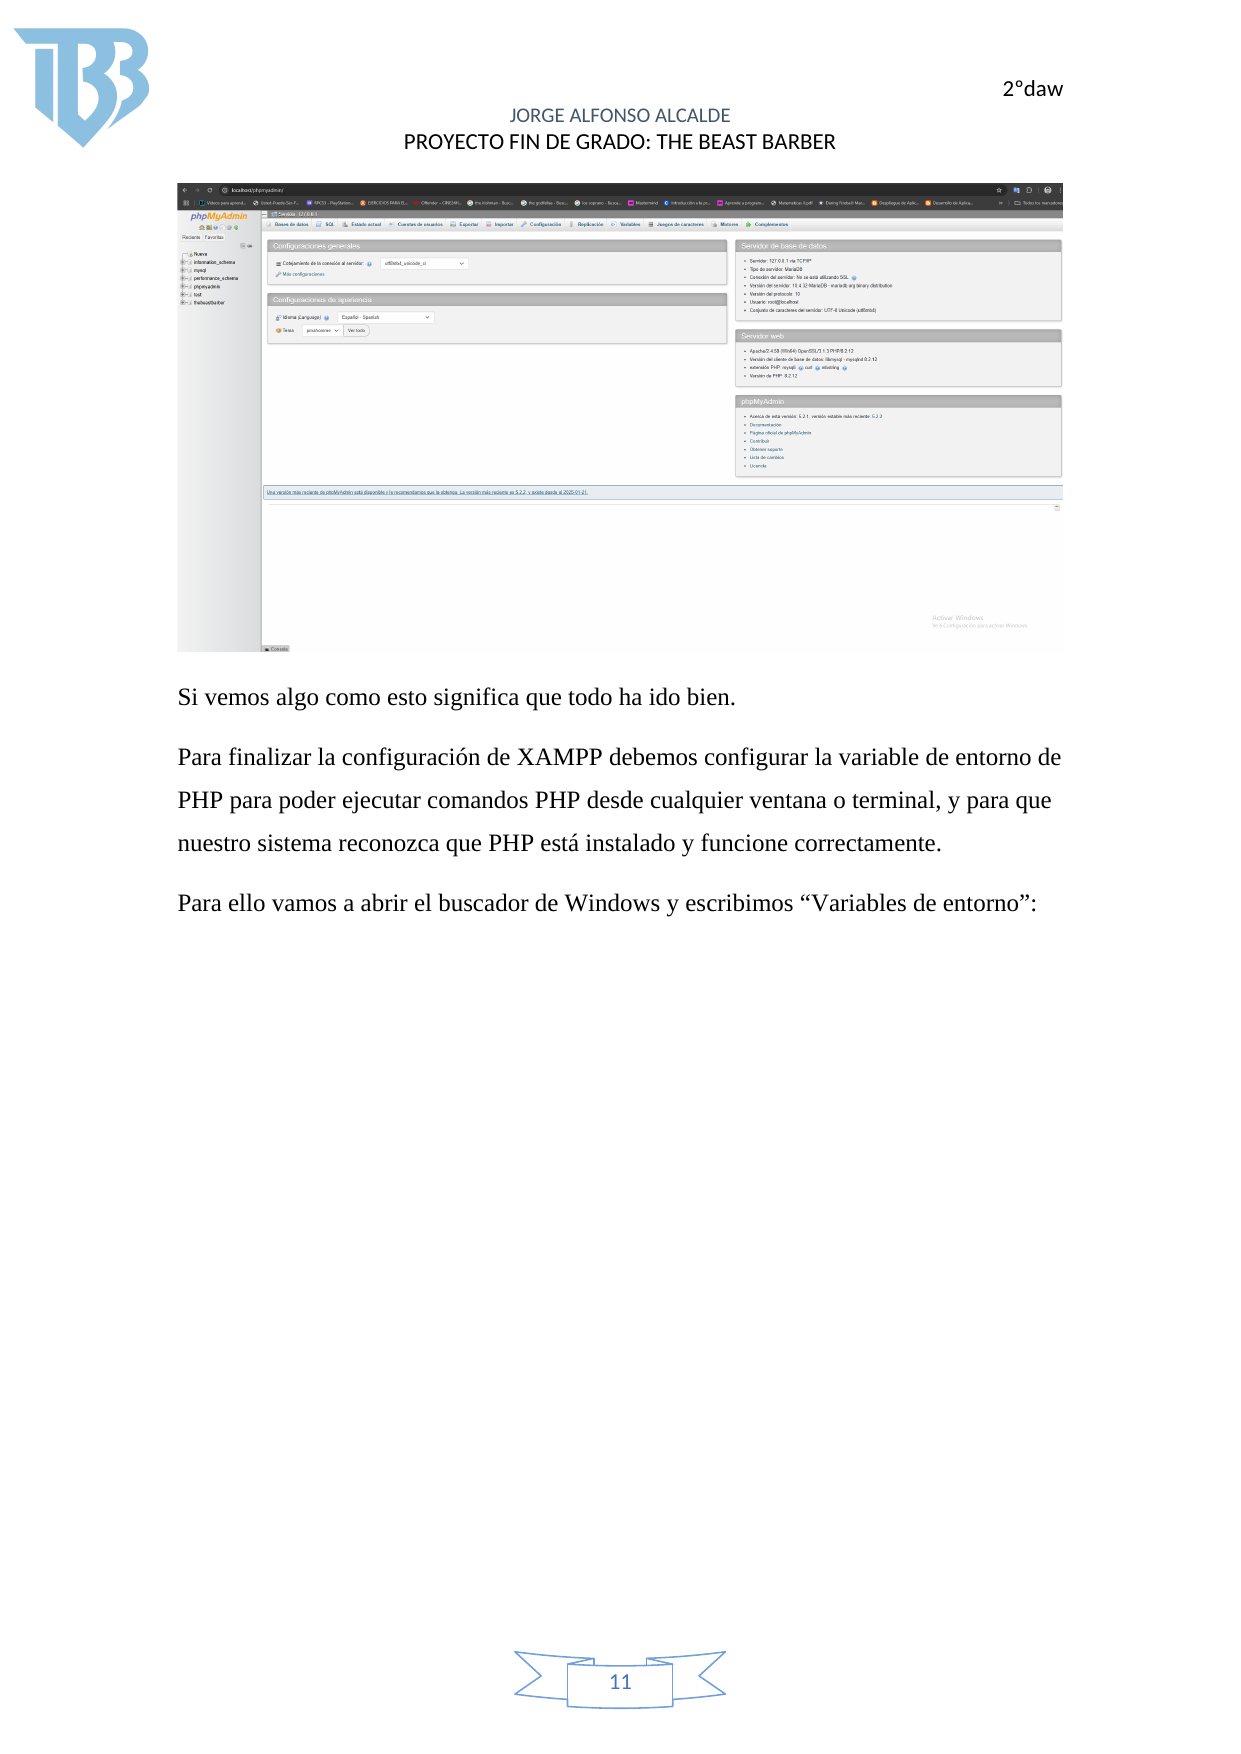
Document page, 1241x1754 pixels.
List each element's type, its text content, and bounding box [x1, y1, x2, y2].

picture [5, 20, 153, 152]
picture [177, 183, 1063, 652]
text Para ello vamos a abrir el buscador de Windows y escribimos “Variables de entorno”: [177, 888, 1063, 917]
text Si vemos algo como esto significa que todo ha ido bien. [177, 682, 1063, 711]
text Para finalizar la configuración de XAMPP debemos configurar la variable de entorno de PHP para poder ejecutar comandos PHP desde cualquier ventana o terminal, y para que nuestro sistema reconozca que PHP está instalado y funcione correctamente. [177, 742, 1063, 857]
